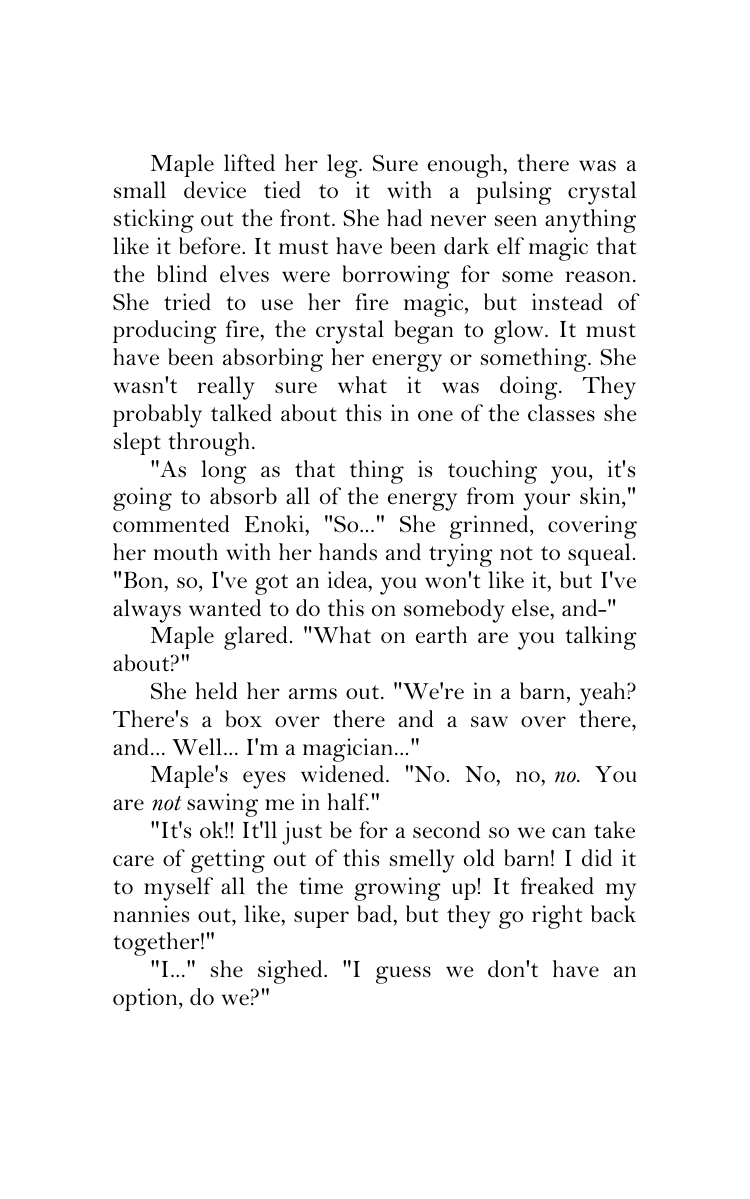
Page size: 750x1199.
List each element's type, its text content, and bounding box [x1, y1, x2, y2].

text Maple glared. "What on earth are you talking about?" [112, 623, 637, 678]
text "As long as that thing is touching you, it's going to absorb all of the energy from your skin," commented Enoki, "So..." She grinned, covering her mouth with her hands and trying not to squeal. "Bon, so, I've got an idea, you won't like it, but I've always wanted to do this on somebody else, and-" [112, 456, 637, 623]
text Maple's eyes widened. "No. No, no, no. You are not sawing me in half." [112, 762, 637, 817]
text "It's ok!! It'll just be for a second so we can take care of getting out of this smelly old barn! I did it to myself all the time growing up! It freaked my nannies out, like, super bad, but they go right back together!" [112, 817, 637, 957]
text She held her arms out. "We're in a barn, yeah? There's a box over there and a saw over there, and... Well... I'm a magician..." [112, 678, 637, 762]
text Maple lifted her leg. Sure enough, there was a small device tied to it with a pulsing crystal sticking out the front. She had never seen anything like it before. It must have been dark elf magic that the blind elves were borrowing for some reason. She tried to use her fire magic, but instead of producing fire, the crystal began to glow. It must have been absorbing her energy or something. She wasn't really sure what it was doing. They probably talked about this in one of the classes she slept through. [112, 150, 637, 456]
text "I..." she sighed. "I guess we don't have an option, do we?" [112, 957, 637, 1012]
